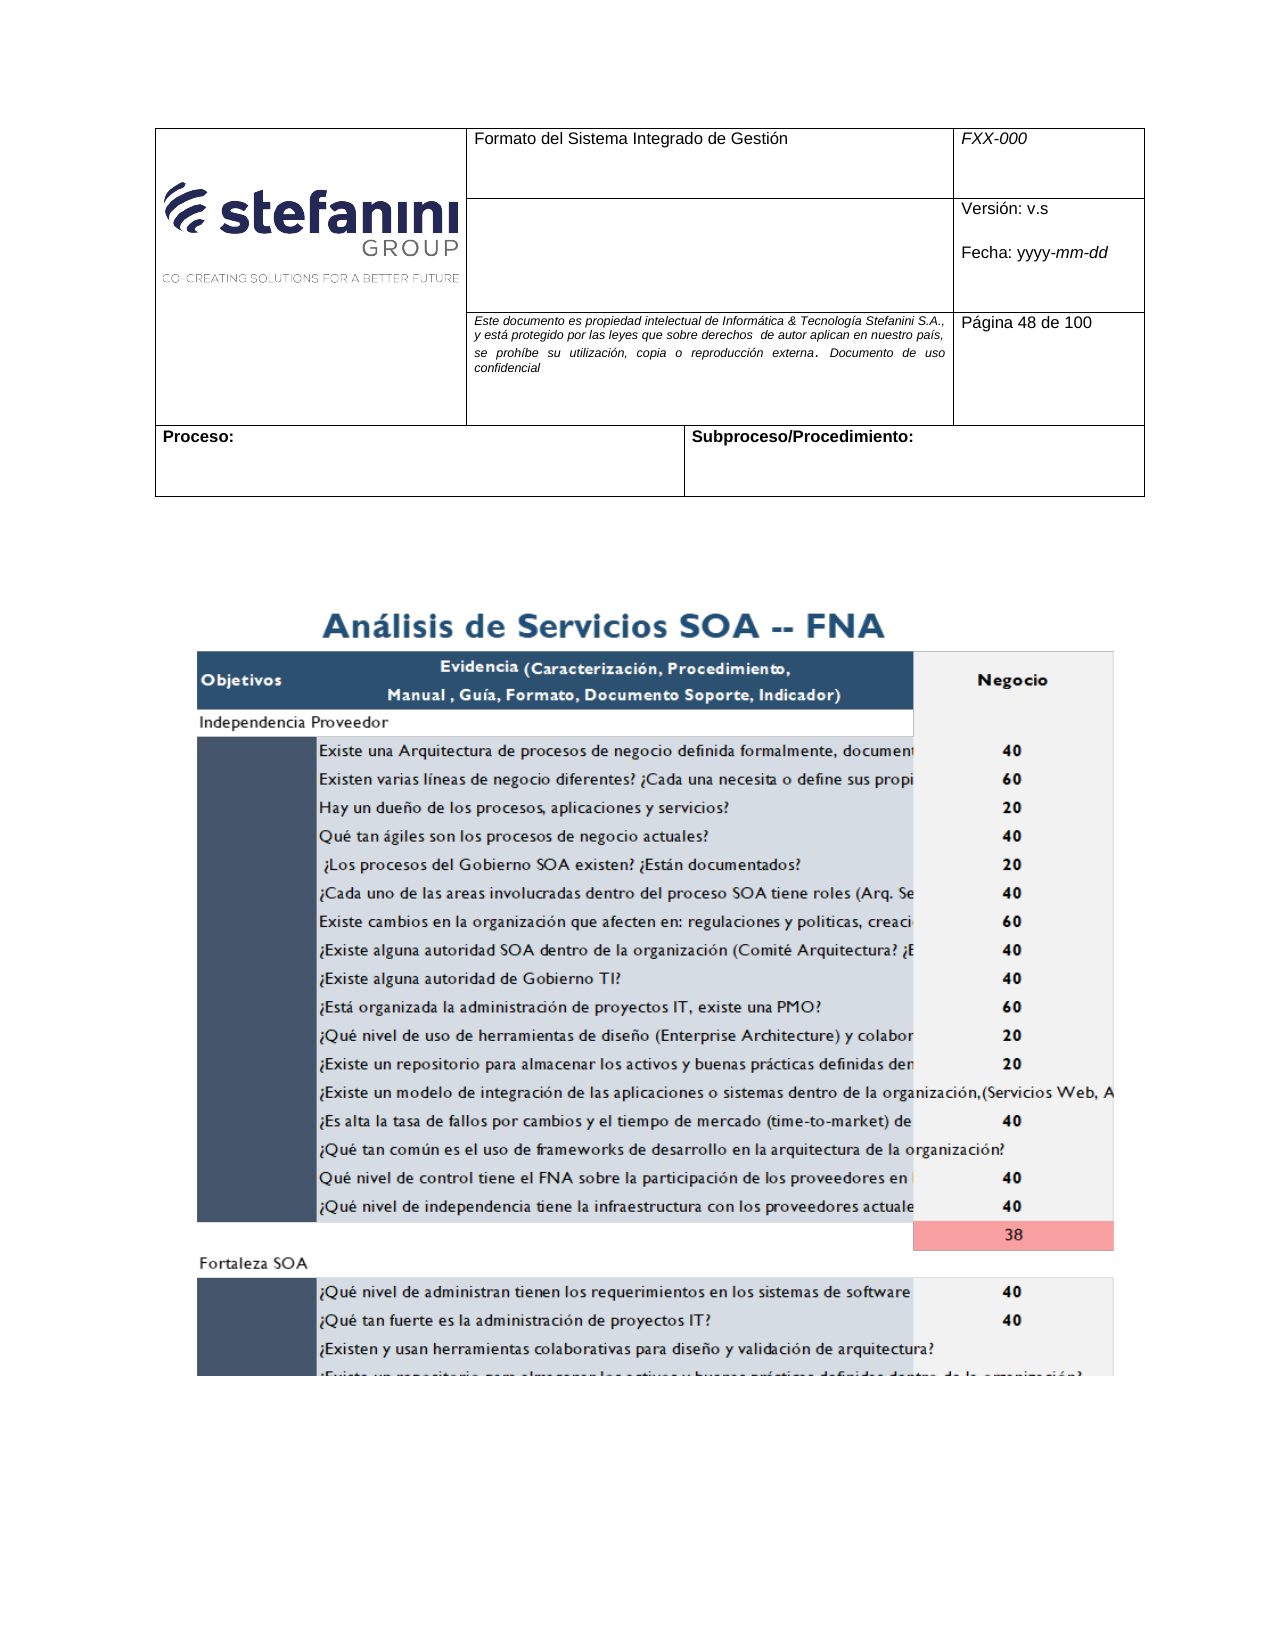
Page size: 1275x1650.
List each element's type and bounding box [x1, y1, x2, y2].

picture [162, 182, 460, 286]
picture [196, 599, 1115, 1376]
